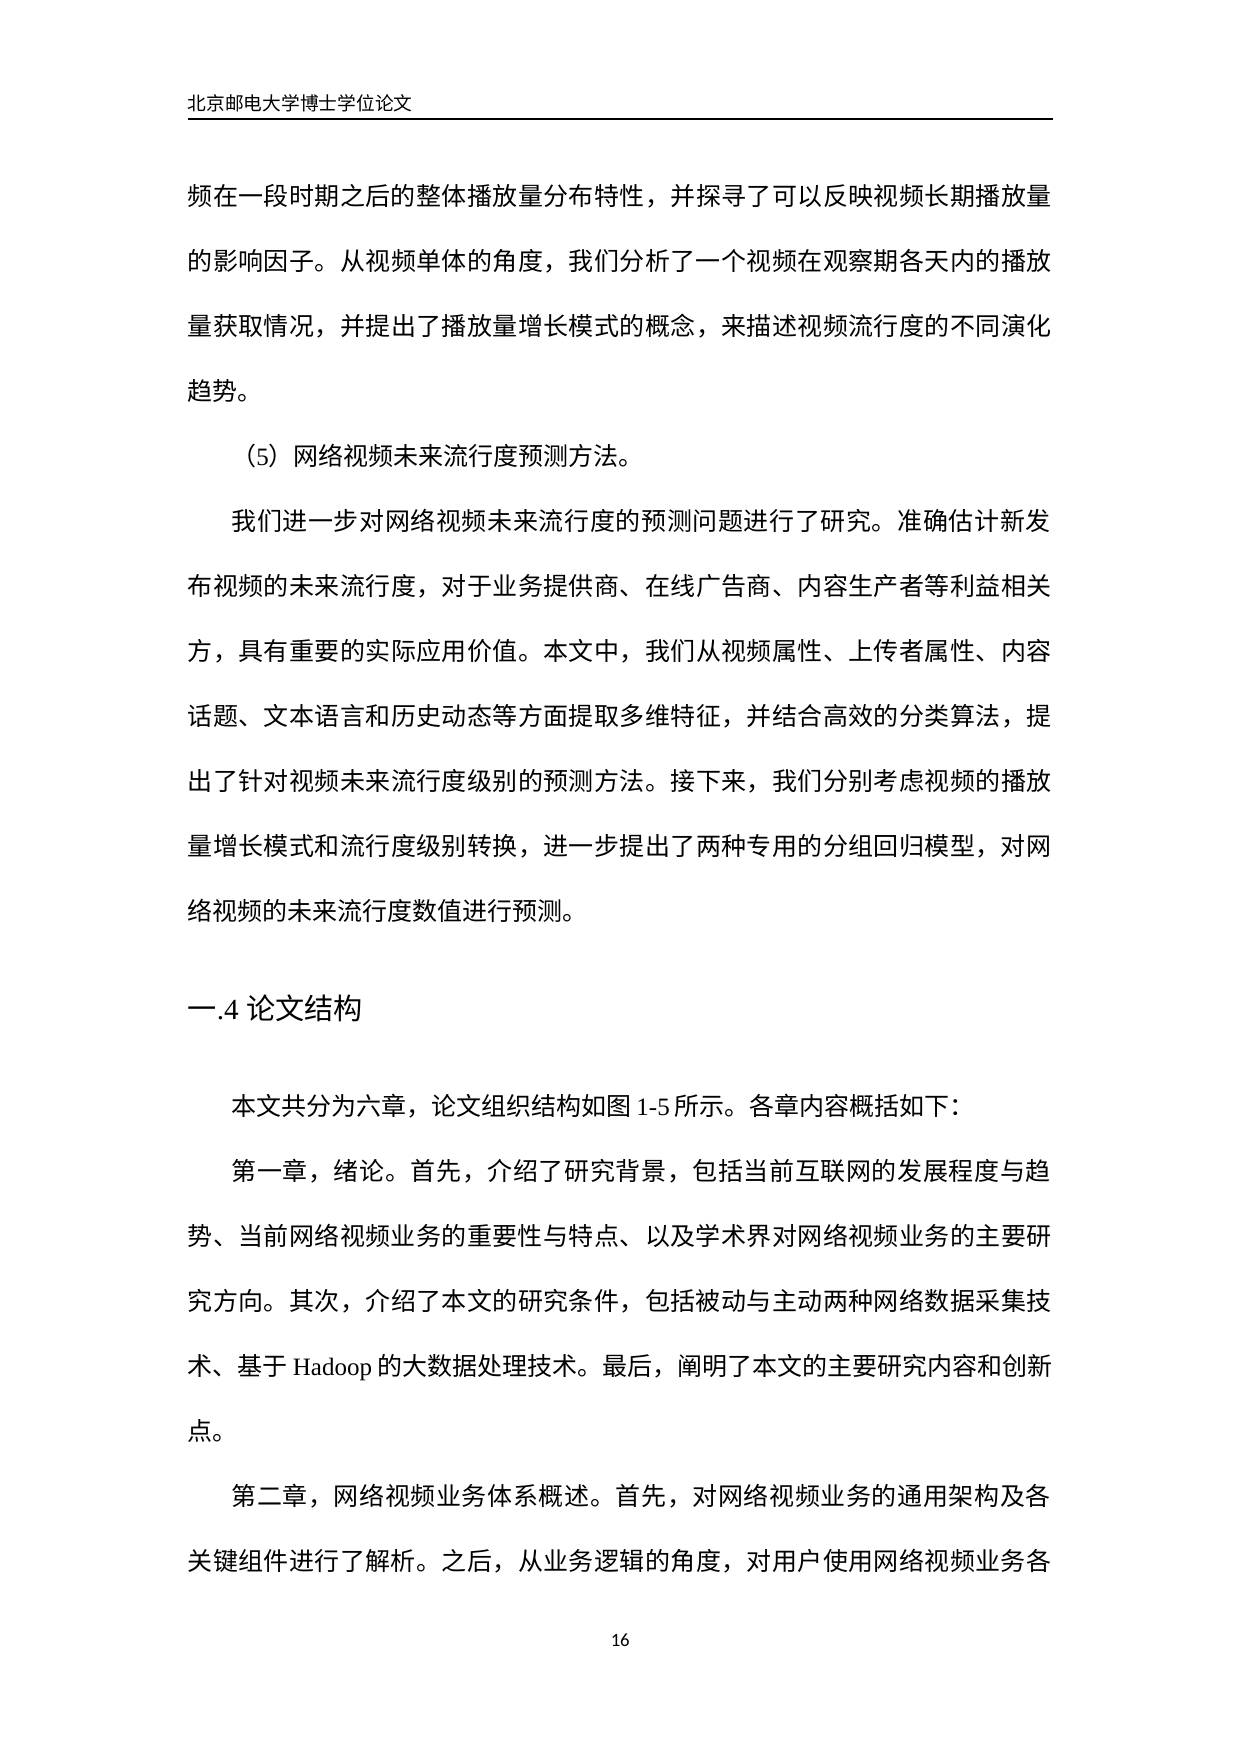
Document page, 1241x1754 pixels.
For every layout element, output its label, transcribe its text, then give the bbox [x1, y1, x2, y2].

text 第一章，绪论。首先，介绍了研究背景，包括当前互联网的发展程度与趋势、当前网络视频业务的重要性与特点、以及学术界对网络视频业务的主要研究方向。其次，介绍了本文的研究条件，包括被动与主动两种网络数据采集技术、基于Hadoop的大数据处理技术。最后，阐明了本文的主要研究内容和创新点。 [187, 1137, 1053, 1462]
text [187, 162, 1053, 422]
text （5）网络视频未来流行度预测方法。 [187, 422, 1053, 487]
text 我们进一步对网络视频未来流行度的预测问题进行了研究。准确估计新发布视频的未来流行度，对于业务提供商、在线广告商、内容生产者等利益相关方，具有重要的实际应用价值。本文中，我们从视频属性、上传者属性、内容话题、文本语言和历史动态等方面提取多维特征，并结合高效的分类算法，提出了针对视频未来流行度级别的预测方法。接下来，我们分别考虑视频的播放量增长模式和流行度级别转换，进一步提出了两种专用的分组回归模型，对网络视频的未来流行度数值进行预测。 [187, 487, 1053, 942]
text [187, 1462, 1053, 1592]
text 本文共分为六章，论文组织结构如图1-5所示。各章内容概括如下： [231, 1072, 1053, 1137]
text 论文结构 [187, 974, 1053, 1039]
